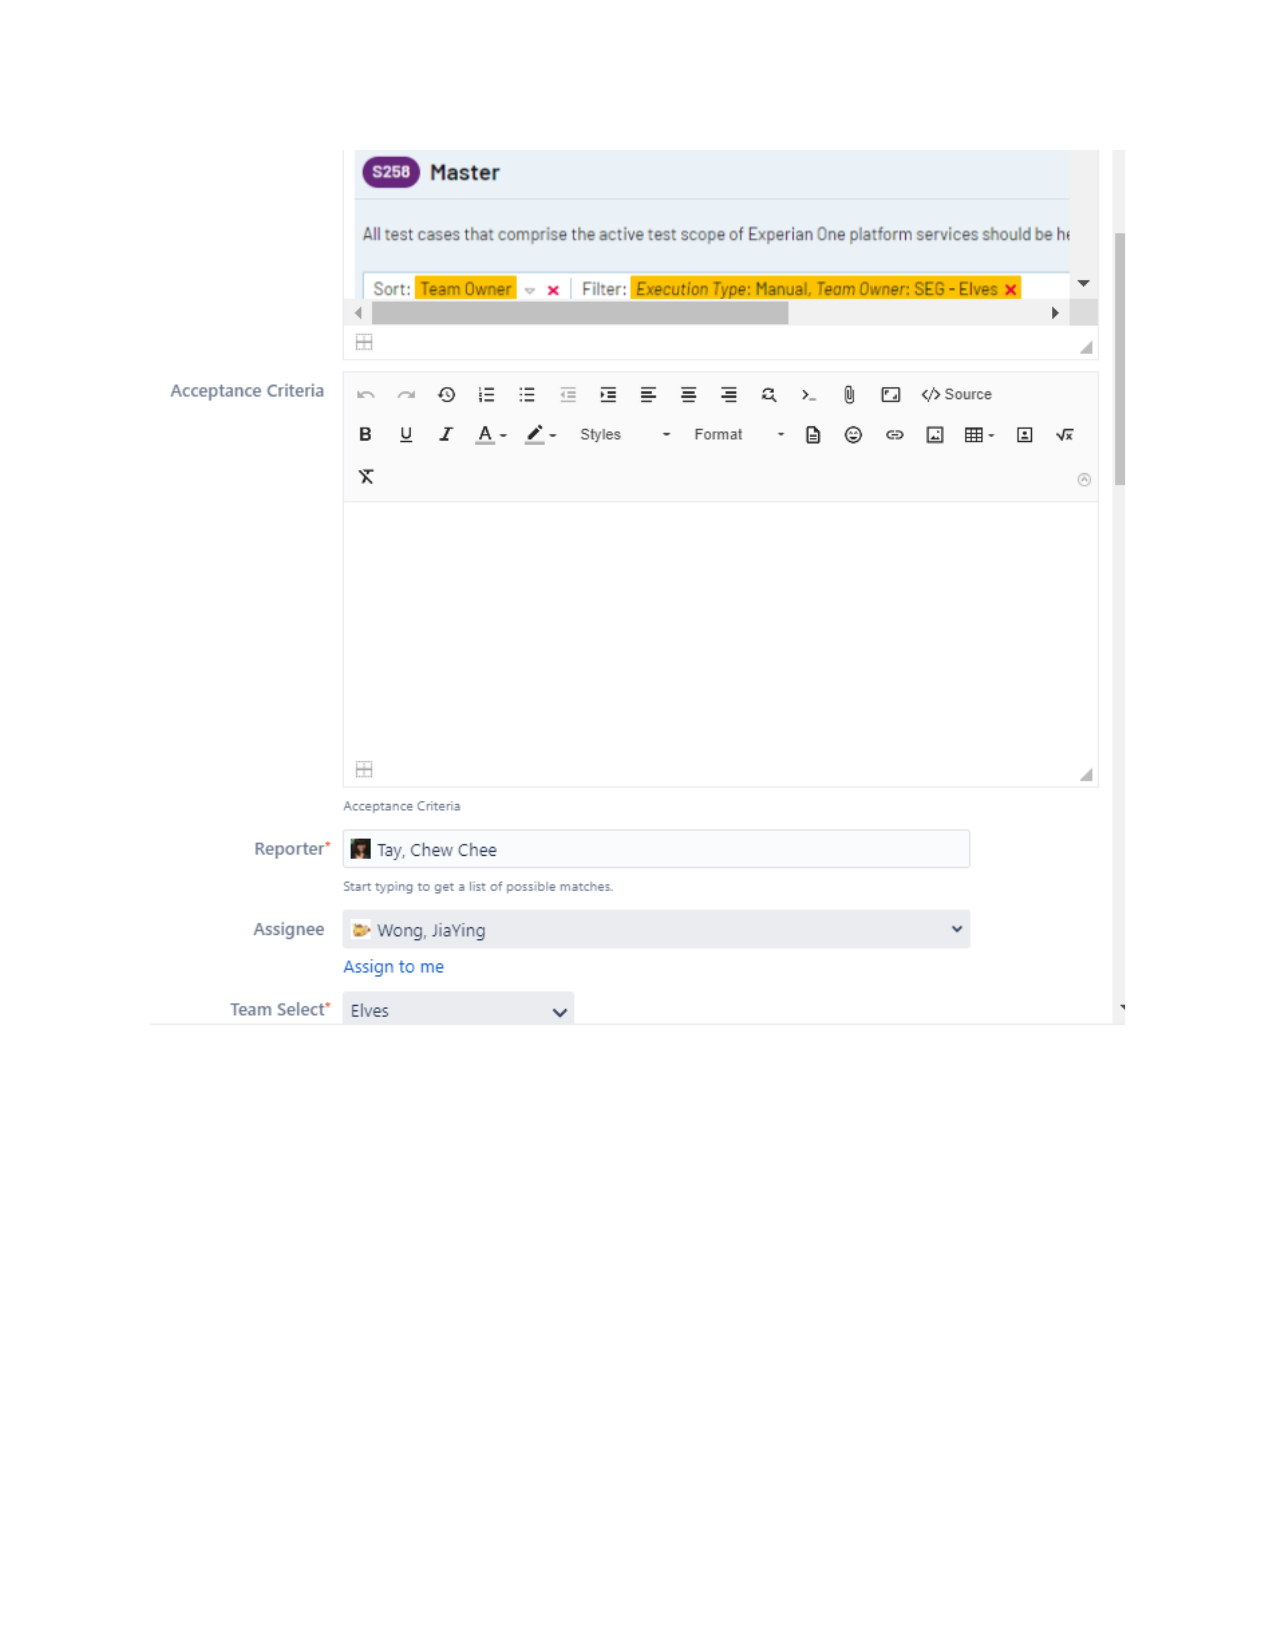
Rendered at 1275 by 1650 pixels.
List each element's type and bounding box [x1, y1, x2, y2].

picture [150, 150, 1125, 1025]
